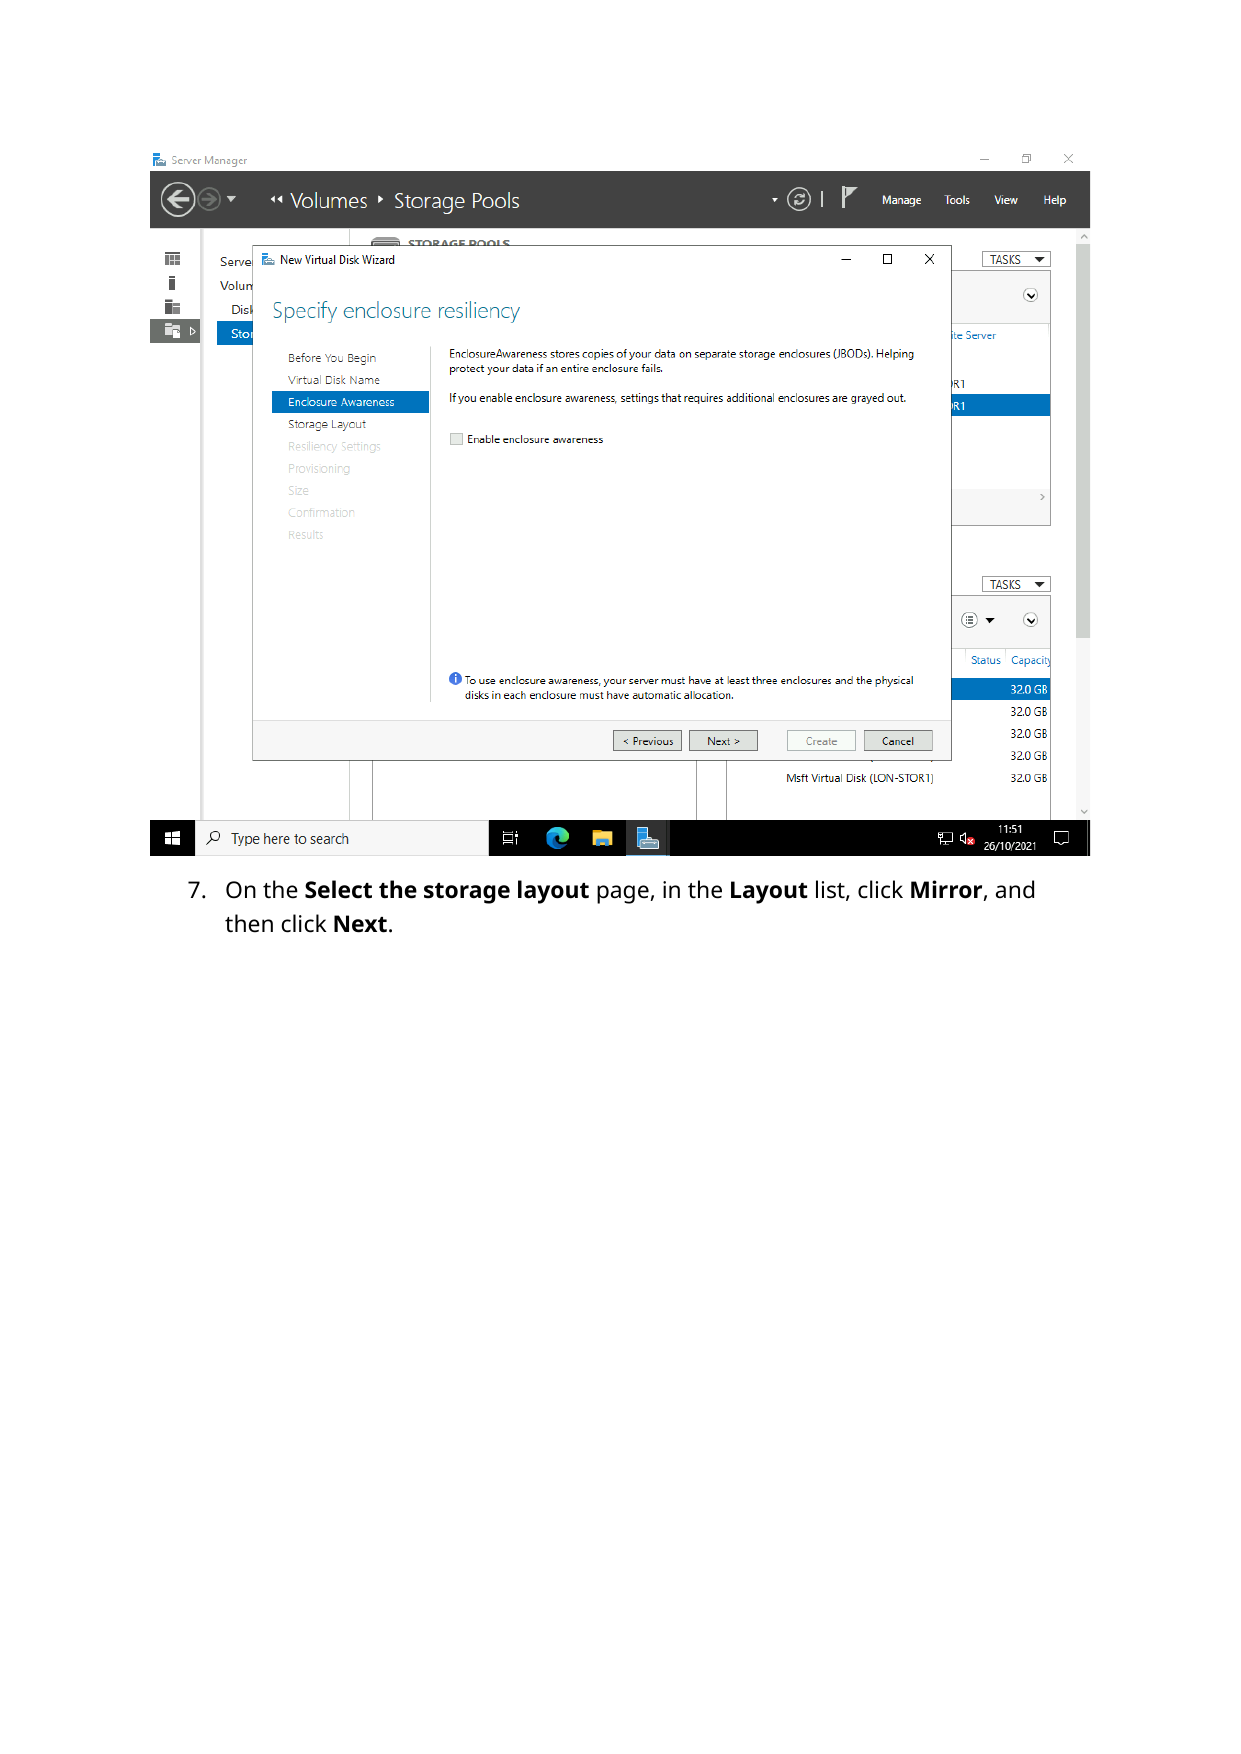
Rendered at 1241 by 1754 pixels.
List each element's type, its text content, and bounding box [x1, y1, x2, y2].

picture [150, 150, 1091, 856]
list On the Select the storage layout page, in the Layout list, click Mirror, and then click Next. [187, 874, 1090, 939]
